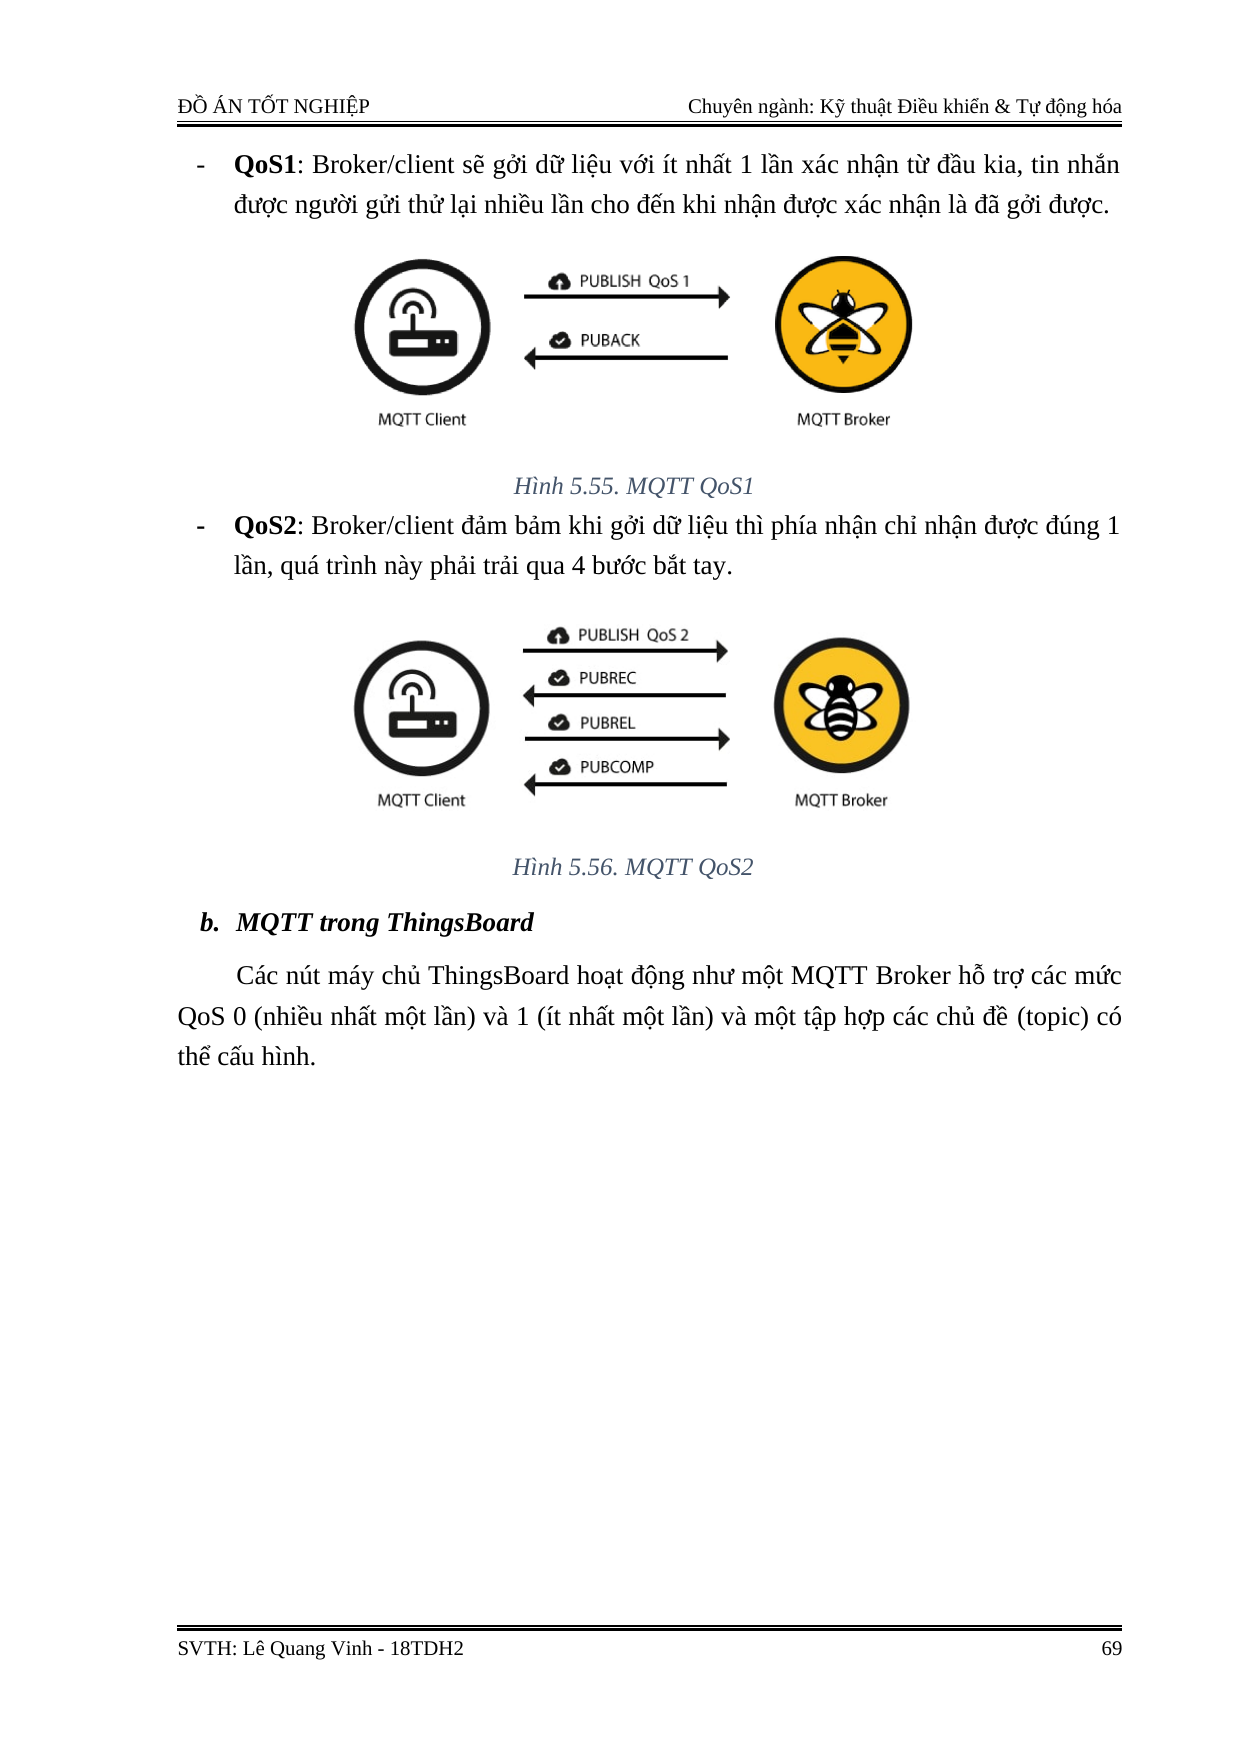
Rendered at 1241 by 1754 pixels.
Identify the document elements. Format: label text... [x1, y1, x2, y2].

picture [310, 245, 958, 462]
picture [310, 620, 956, 843]
list QoS1: Broker/client sẽ gởi dữ liệu với ít nhất 1 lần xác nhận từ đầu kia, tin nhắn được người gửi thử lại nhiều lần cho đến khi nhận được xác nhận là đã gởi được. [196, 148, 1122, 219]
text Các nút máy chủ ThingsBoard hoạt động như một MQTT Broker hỗ trợ các mức QoS 0 (nhiều nhất một lần) và 1 (ít nhất một lần) và một tập hợp các chủ đề (topic) có thể cấu hình. [177, 959, 1122, 1071]
